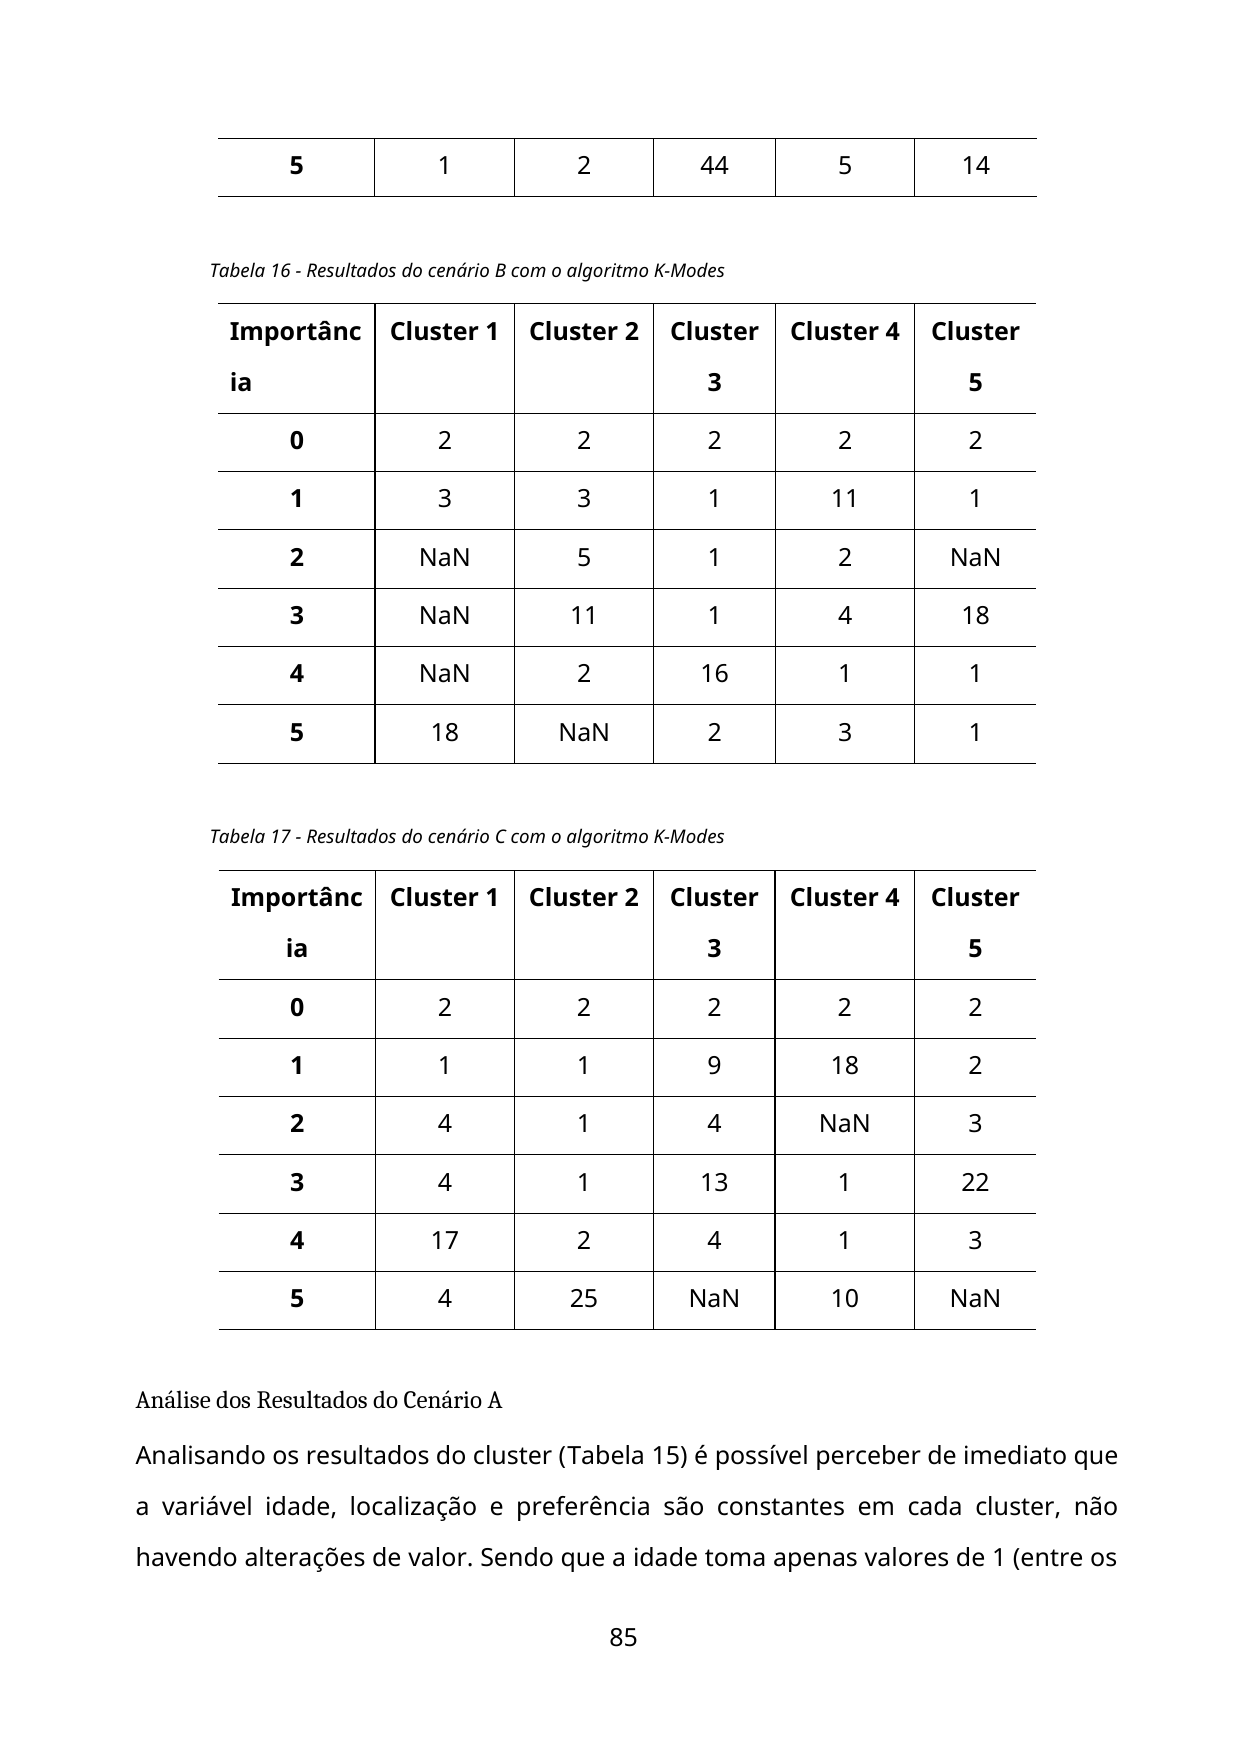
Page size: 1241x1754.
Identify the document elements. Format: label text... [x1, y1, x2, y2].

table_cell 2 [515, 647, 653, 704]
table_cell 25 [515, 1272, 653, 1329]
table_header Cluster 4 [776, 304, 914, 413]
table_cell 16 [654, 647, 775, 704]
table_header Cluster 2 [515, 871, 653, 979]
text Tabela 16 - Resultados do cenário B com o algoritmo K-Modes [135, 257, 1119, 282]
table_cell 1 [376, 1039, 514, 1096]
table_cell 11 [776, 472, 914, 529]
table_cell 2 [654, 980, 774, 1038]
table_cell 2 [218, 530, 374, 588]
table_cell 18 [776, 1039, 914, 1096]
table_cell 2 [515, 1214, 653, 1271]
table_cell 18 [915, 589, 1036, 646]
table_cell 22 [915, 1155, 1036, 1213]
table_cell 1 [218, 472, 374, 529]
table_cell 14 [915, 139, 1037, 196]
table_cell 1 [375, 139, 514, 196]
table_cell 9 [654, 1039, 774, 1096]
table_header Cluster 2 [515, 304, 653, 413]
table_cell 1 [654, 589, 775, 646]
table_cell 2 [515, 139, 653, 196]
table_cell 2 [654, 705, 775, 763]
table_cell NaN [915, 530, 1036, 588]
table_cell 1 [654, 472, 775, 529]
table_cell 2 [219, 1097, 375, 1154]
text Tabela 17 - Resultados do cenário C com o algoritmo K-Modes [135, 824, 1119, 849]
table_header Cluster 1 [376, 871, 514, 979]
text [135, 1438, 1119, 1574]
table_cell 0 [218, 414, 374, 471]
table_cell 17 [376, 1214, 514, 1271]
table_cell 3 [218, 589, 374, 646]
table_cell 10 [776, 1272, 914, 1329]
table_cell 2 [776, 414, 914, 471]
table_cell 13 [654, 1155, 774, 1213]
table_cell 2 [915, 980, 1036, 1038]
table_cell 3 [776, 705, 914, 763]
table_cell 5 [218, 705, 374, 763]
table_cell 5 [776, 139, 914, 196]
table_cell NaN [376, 589, 514, 646]
table_cell NaN [515, 705, 653, 763]
table_header Importância [218, 304, 374, 413]
table_cell 4 [376, 1097, 514, 1154]
table_cell 1 [654, 530, 775, 588]
table_cell 3 [915, 1214, 1036, 1271]
table_cell 1 [776, 647, 914, 704]
table_cell 2 [654, 414, 775, 471]
table_cell NaN [654, 1272, 774, 1329]
table_cell 3 [915, 1097, 1036, 1154]
table_cell NaN [376, 530, 514, 588]
table_cell 2 [915, 1039, 1036, 1096]
table_cell 1 [915, 647, 1036, 704]
table_cell 2 [915, 414, 1036, 471]
table_cell 1 [515, 1039, 653, 1096]
table_cell 4 [376, 1272, 514, 1329]
table_cell 5 [219, 1272, 375, 1329]
table_cell 11 [515, 589, 653, 646]
table_cell 1 [515, 1155, 653, 1213]
table_header Cluster 5 [915, 871, 1036, 979]
table_cell NaN [776, 1097, 914, 1154]
table_cell 4 [654, 1097, 774, 1154]
table_cell NaN [376, 647, 514, 704]
table_cell 4 [219, 1214, 375, 1271]
table_cell 3 [376, 472, 514, 529]
table_cell 3 [515, 472, 653, 529]
table_cell 2 [376, 414, 514, 471]
table_cell 4 [776, 589, 914, 646]
table_header Cluster 5 [915, 304, 1036, 413]
table_cell 1 [915, 705, 1036, 763]
table_cell 1 [219, 1039, 375, 1096]
table_header Cluster 1 [376, 304, 514, 413]
table_cell NaN [915, 1272, 1036, 1329]
table_cell 2 [515, 414, 653, 471]
table_header Importância [219, 871, 375, 979]
table_cell 2 [515, 980, 653, 1038]
table_cell 5 [218, 139, 374, 196]
table_cell 2 [376, 980, 514, 1038]
table_cell 1 [776, 1155, 914, 1213]
table_cell 44 [654, 139, 775, 196]
table_cell 5 [515, 530, 653, 588]
table_header Cluster 3 [654, 871, 774, 979]
table_header Cluster 4 [776, 871, 914, 979]
table_cell 4 [376, 1155, 514, 1213]
table_cell 3 [219, 1155, 375, 1213]
table_cell 2 [776, 980, 914, 1038]
table_cell 1 [915, 472, 1036, 529]
subtitle Análise dos Resultados do Cenário A [135, 1386, 1119, 1414]
table_cell 1 [776, 1214, 914, 1271]
table_cell 18 [376, 705, 514, 763]
table_cell 0 [219, 980, 375, 1038]
table_cell 2 [776, 530, 914, 588]
table_cell 4 [218, 647, 374, 704]
table_cell 1 [515, 1097, 653, 1154]
table_header Cluster 3 [654, 304, 775, 413]
table_cell 4 [654, 1214, 774, 1271]
